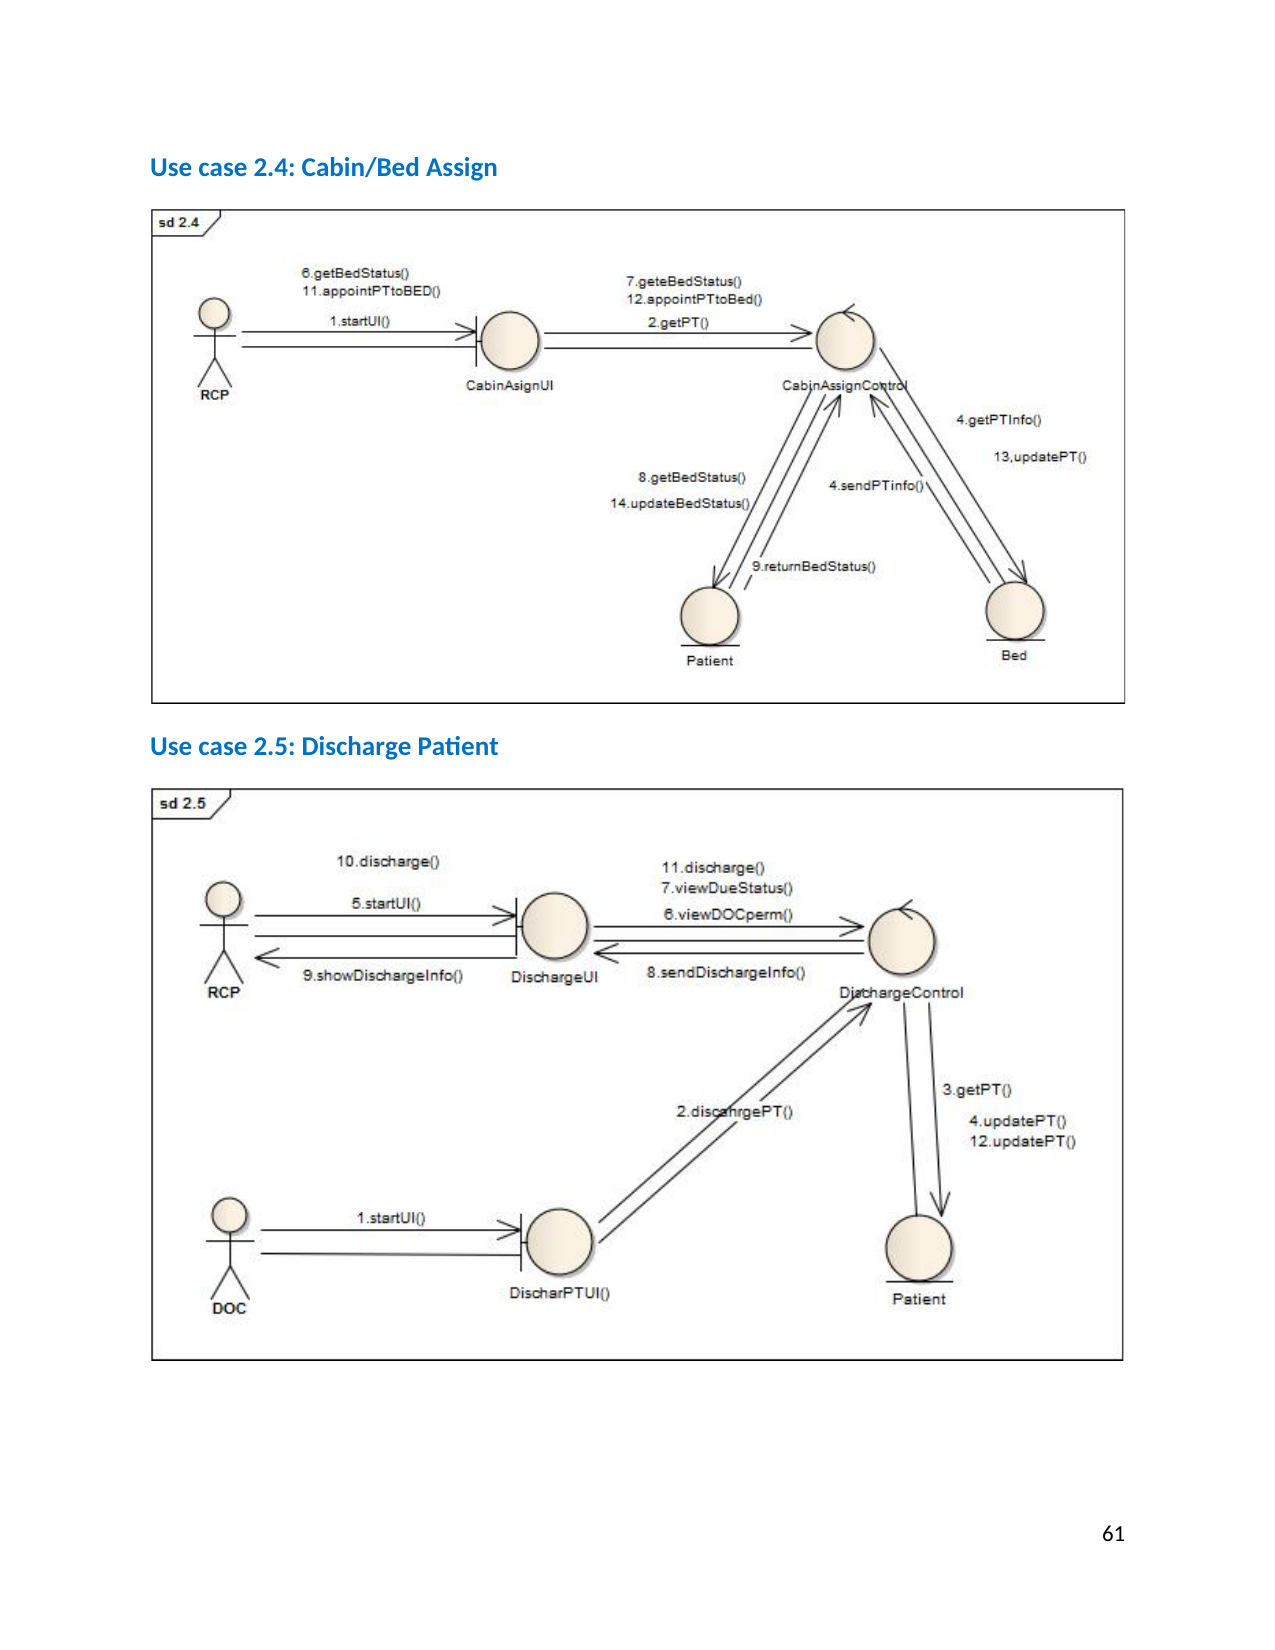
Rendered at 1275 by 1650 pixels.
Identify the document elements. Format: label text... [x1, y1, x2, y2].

picture [150, 208, 1125, 704]
picture [150, 787, 1124, 1361]
text Use case 2.4: Cabin/Bed Assign [150, 150, 1125, 183]
text Use case 2.5: Discharge Patient [150, 729, 1125, 762]
